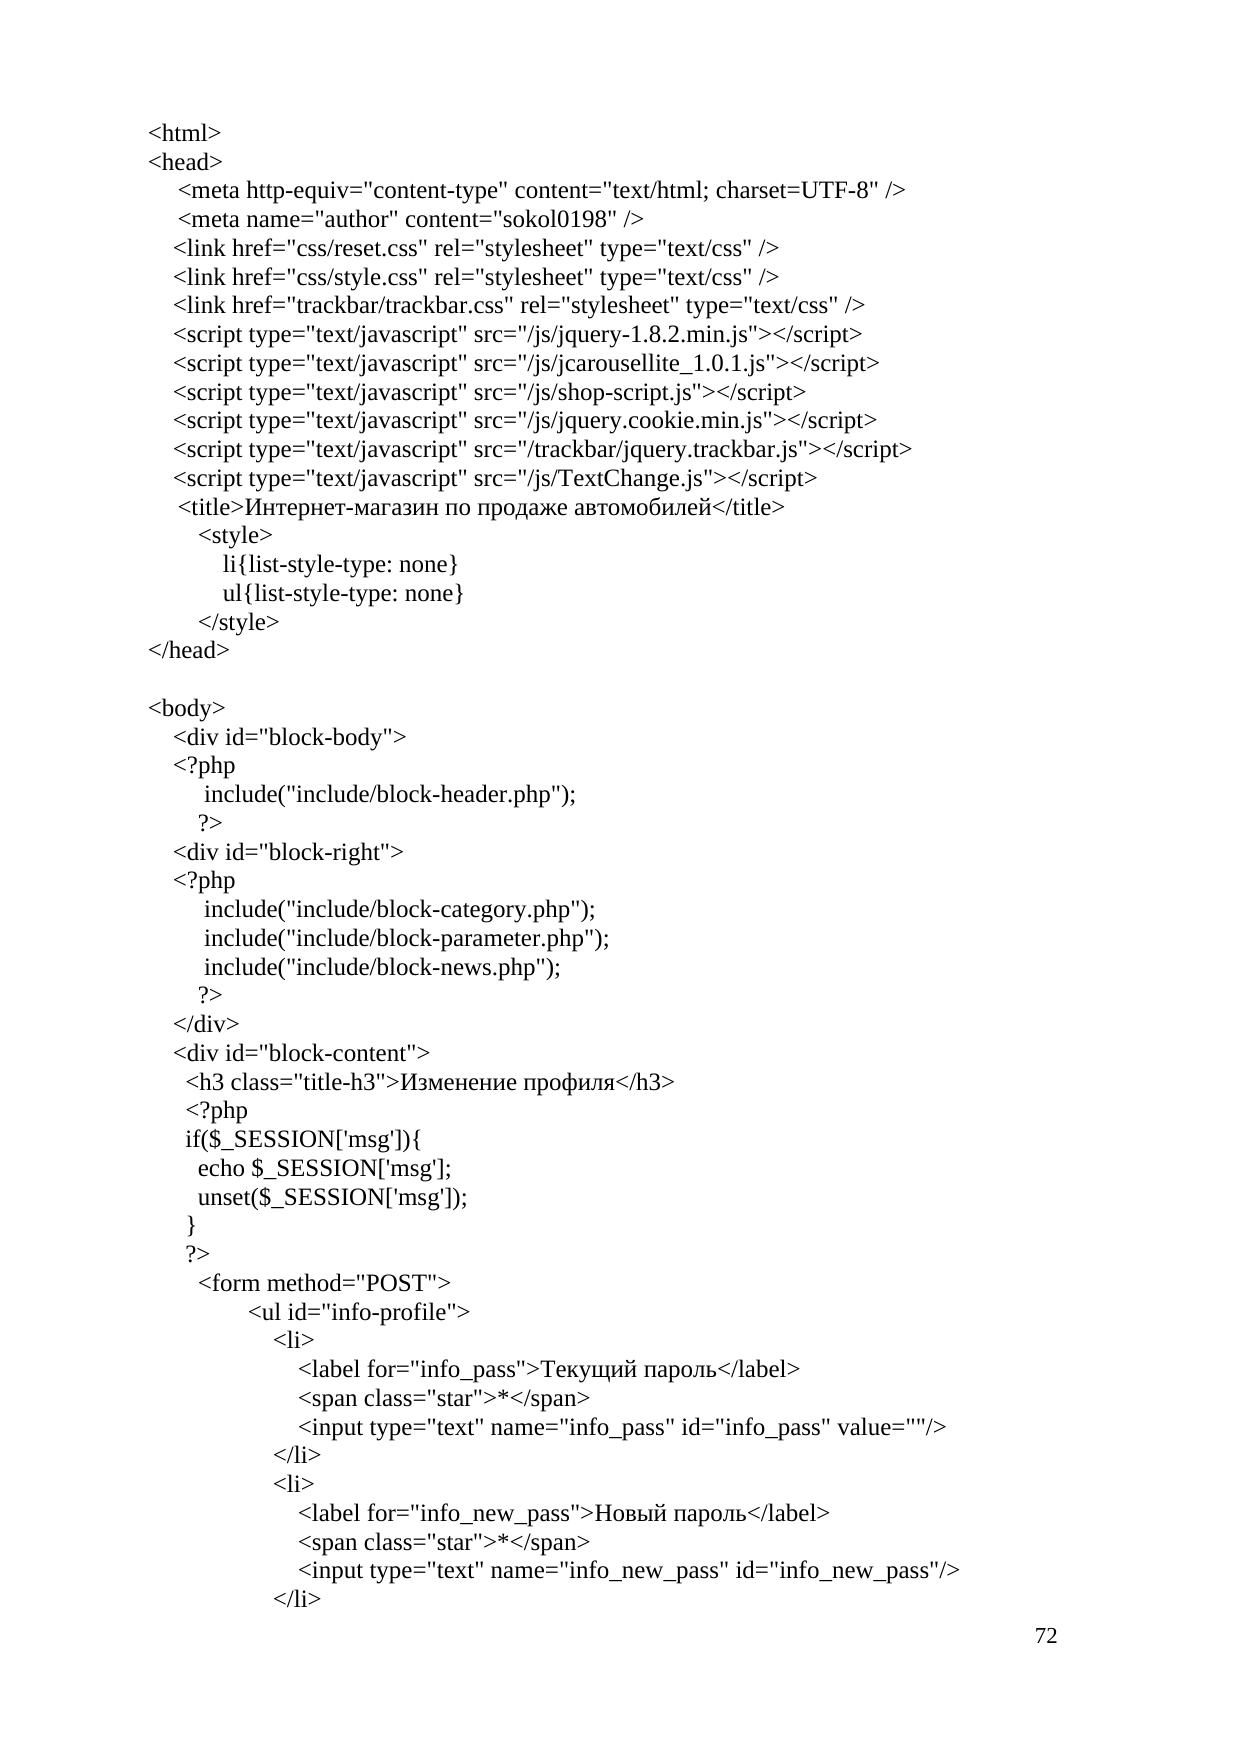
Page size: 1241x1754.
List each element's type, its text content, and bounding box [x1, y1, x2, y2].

text <style> [148, 521, 1164, 549]
text <h3 class="title-h3">Изменение профиля</h3> [148, 1067, 1164, 1096]
text <?php [148, 751, 1164, 779]
text ul{list-style-type: none} [148, 578, 1164, 607]
text <script type="text/javascript" src="/js/shop-script.js"></script> [148, 377, 1164, 406]
text <link href="css/reset.css" rel="stylesheet" type="text/css" /> [148, 233, 1164, 262]
text <div id="block-content"> [148, 1038, 1164, 1067]
text unset($_SESSION['msg']); [148, 1182, 1164, 1211]
text <meta name="author" content="sokol0198" /> [148, 204, 1164, 233]
text <div id="block-right"> [148, 837, 1164, 866]
text <form method="POST"> [148, 1268, 1164, 1297]
text <li> [148, 1326, 1164, 1354]
text <body> [148, 693, 1164, 722]
text <script type="text/javascript" src="/js/TextChange.js"></script> [148, 463, 1164, 492]
text </div> [148, 1009, 1164, 1038]
text <script type="text/javascript" src="/trackbar/jquery.trackbar.js"></script> [148, 434, 1164, 463]
text </style> [148, 607, 1164, 636]
text <head> [148, 147, 1164, 176]
text <label for="info_new_pass">Новый пароль</label> [148, 1498, 1164, 1527]
text if($_SESSION['msg']){ [148, 1124, 1164, 1153]
text } [148, 1211, 1164, 1239]
text <?php [148, 1096, 1164, 1124]
text <ul id="info-profile"> [148, 1297, 1164, 1326]
text <li> [148, 1469, 1164, 1498]
text </head> [148, 636, 1164, 664]
text <link href="trackbar/trackbar.css" rel="stylesheet" type="text/css" /> [148, 291, 1164, 319]
text ?> [148, 1239, 1164, 1268]
text echo $_SESSION['msg']; [148, 1153, 1164, 1182]
text <link href="css/style.css" rel="stylesheet" type="text/css" /> [148, 262, 1164, 291]
text </li> [148, 1441, 1164, 1469]
text include("include/block-header.php"); [148, 779, 1164, 808]
text include("include/block-category.php"); [148, 894, 1164, 923]
text <html> [148, 118, 1164, 147]
text ?> [148, 808, 1164, 837]
text </li> [148, 1584, 1164, 1613]
text ?> [148, 981, 1164, 1009]
text <input type="text" name="info_pass" id="info_pass" value=""/> [148, 1412, 1164, 1441]
text <script type="text/javascript" src="/js/jquery.cookie.min.js"></script> [148, 406, 1164, 434]
text <label for="info_pass">Текущий пароль</label> [148, 1354, 1164, 1383]
text include("include/block-news.php"); [148, 952, 1164, 981]
text <span class="star">*</span> [148, 1383, 1164, 1412]
text <title>Интернет-магазин по продаже автомобилей</title> [148, 492, 1164, 521]
text li{list-style-type: none} [148, 549, 1164, 578]
text <script type="text/javascript" src="/js/jquery-1.8.2.min.js"></script> [148, 319, 1164, 348]
text <?php [148, 866, 1164, 894]
text <meta http-equiv="content-type" content="text/html; charset=UTF-8" /> [148, 176, 1164, 204]
text <span class="star">*</span> [148, 1527, 1164, 1556]
text <input type="text" name="info_new_pass" id="info_new_pass"/> [148, 1556, 1164, 1584]
text include("include/block-parameter.php"); [148, 923, 1164, 952]
text <script type="text/javascript" src="/js/jcarousellite_1.0.1.js"></script> [148, 348, 1164, 377]
text <div id="block-body"> [148, 722, 1164, 751]
